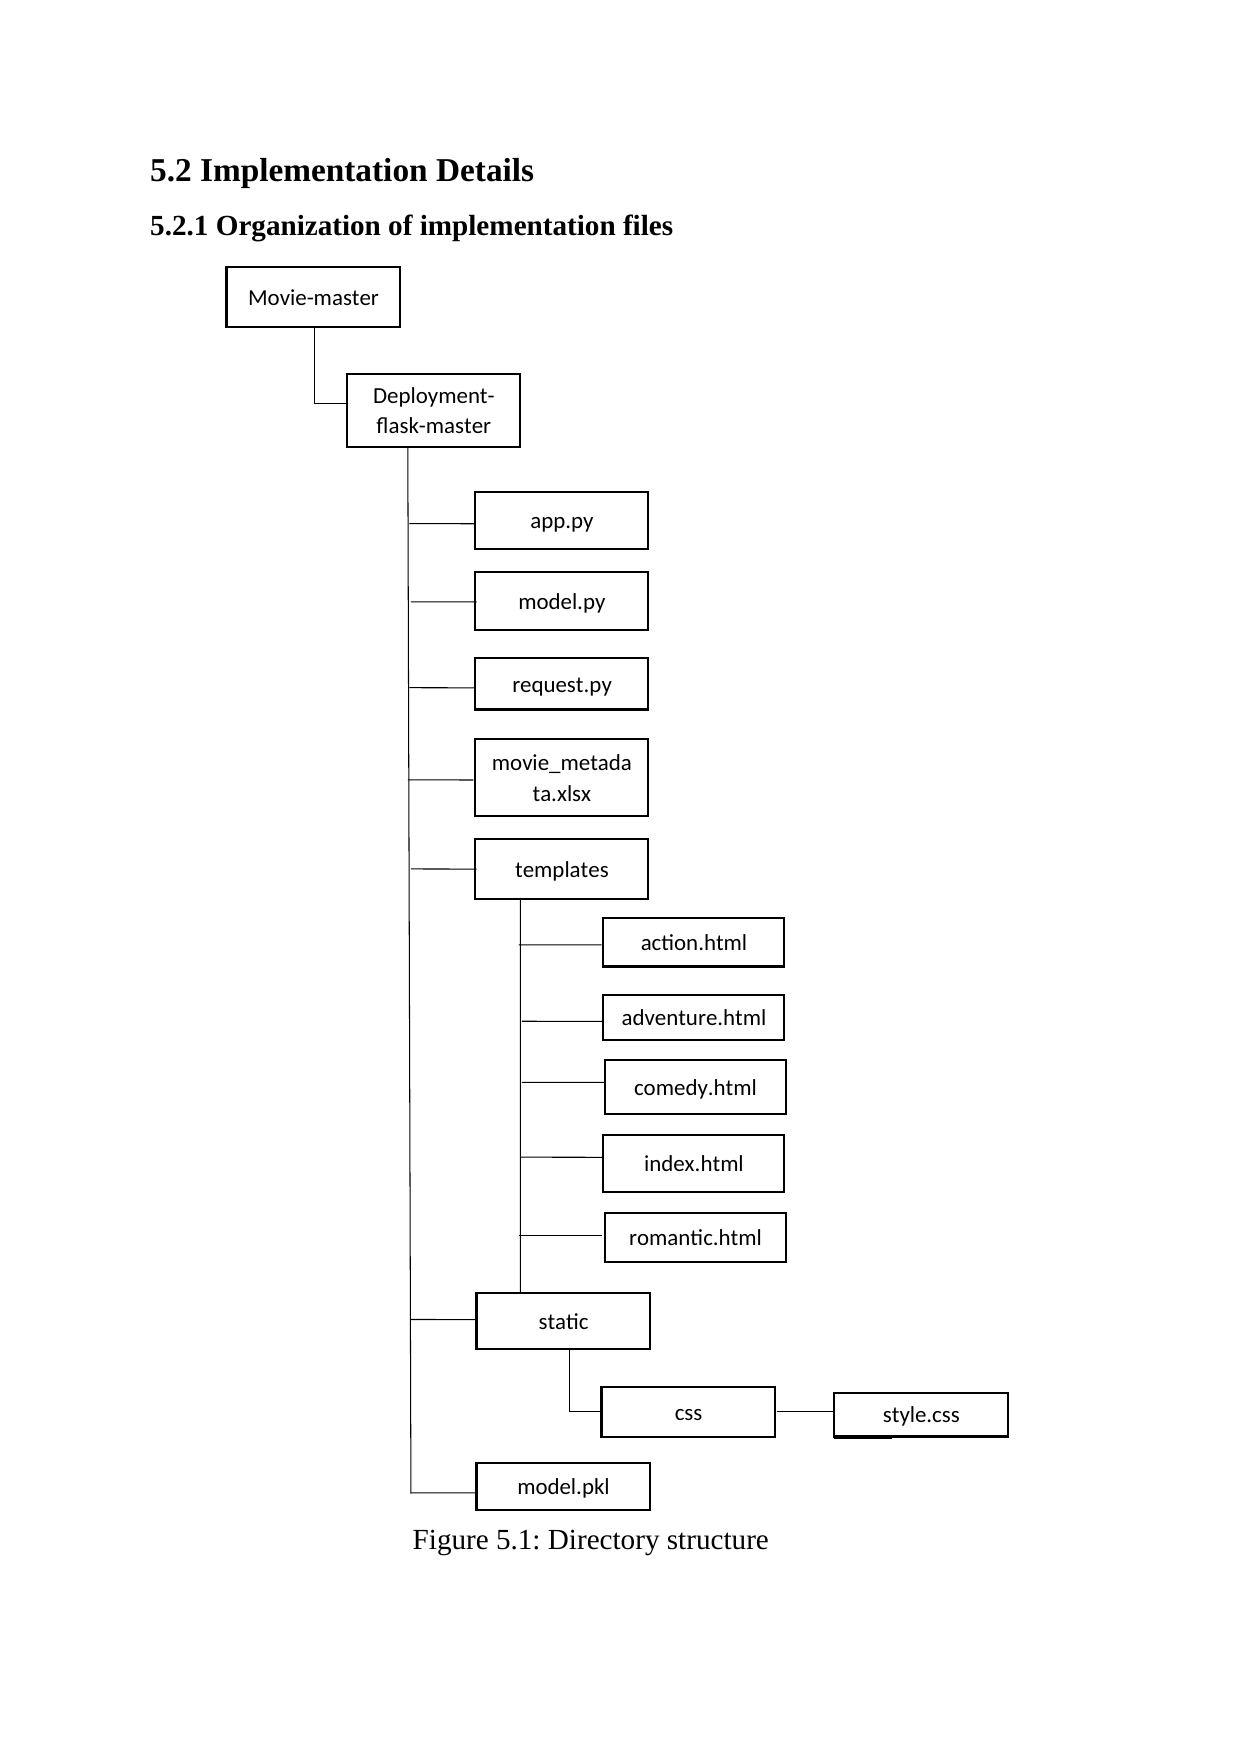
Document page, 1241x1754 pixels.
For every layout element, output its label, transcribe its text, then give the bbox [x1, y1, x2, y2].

text 5.2.1 Organization of implementation files [150, 208, 1090, 242]
text 5.2 Implementation Details [150, 150, 1090, 188]
text Figure 5.1: Directory structure [150, 1522, 1090, 1556]
